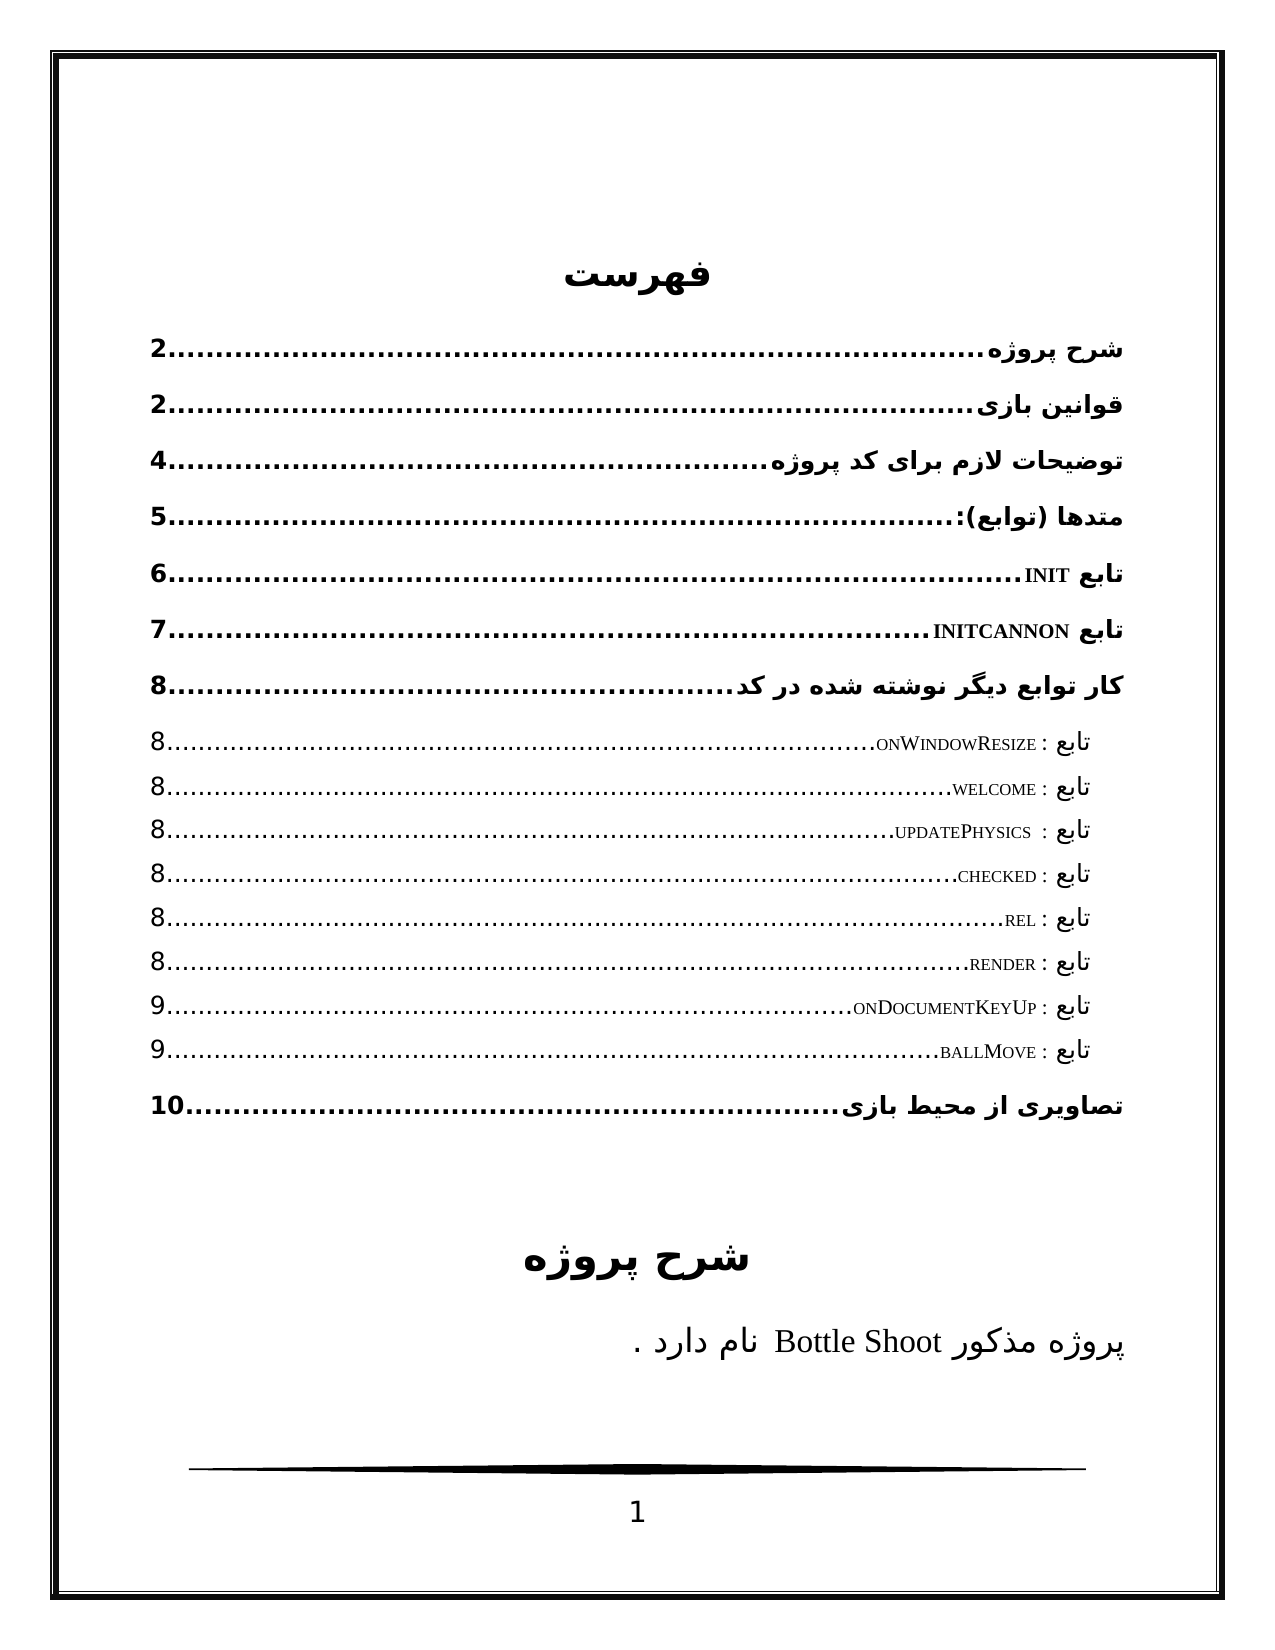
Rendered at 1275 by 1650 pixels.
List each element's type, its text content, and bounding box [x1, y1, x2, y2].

text متدها (توابع): 5 [150, 503, 955, 532]
subtitle شرح پروژه [150, 1232, 1125, 1281]
text تابع initCannon 7 [150, 615, 1125, 644]
text تابع init 6 [150, 559, 1125, 588]
text تصاویری از محیط بازی 10 [150, 1091, 1125, 1120]
text فهرست [150, 252, 1125, 295]
text پروژه مذکور Bottle Shoot نام دارد . [150, 1322, 1125, 1361]
text شرح پروژه 2 [150, 334, 1125, 363]
text تابع ballMove : 9 [150, 1035, 1092, 1064]
text تابع render : 8 [150, 947, 1092, 976]
text تابع rel : 8 [150, 903, 1092, 932]
text تابع updatePhysics : 8 [150, 815, 1092, 844]
text تابع welcome : 8 [150, 772, 1092, 801]
text کار توابع دیگر نوشته شده در کد 8 [150, 671, 1125, 701]
text قوانین بازی 2 [150, 390, 1125, 419]
text توضیحات لازم برای کد پروژه 4 [150, 446, 1125, 476]
text تابع checked : 8 [150, 859, 1092, 888]
text تابع onDocumentKeyUp : 9 [150, 991, 1092, 1020]
text تابع onWindowResize : 8 [150, 728, 1092, 757]
